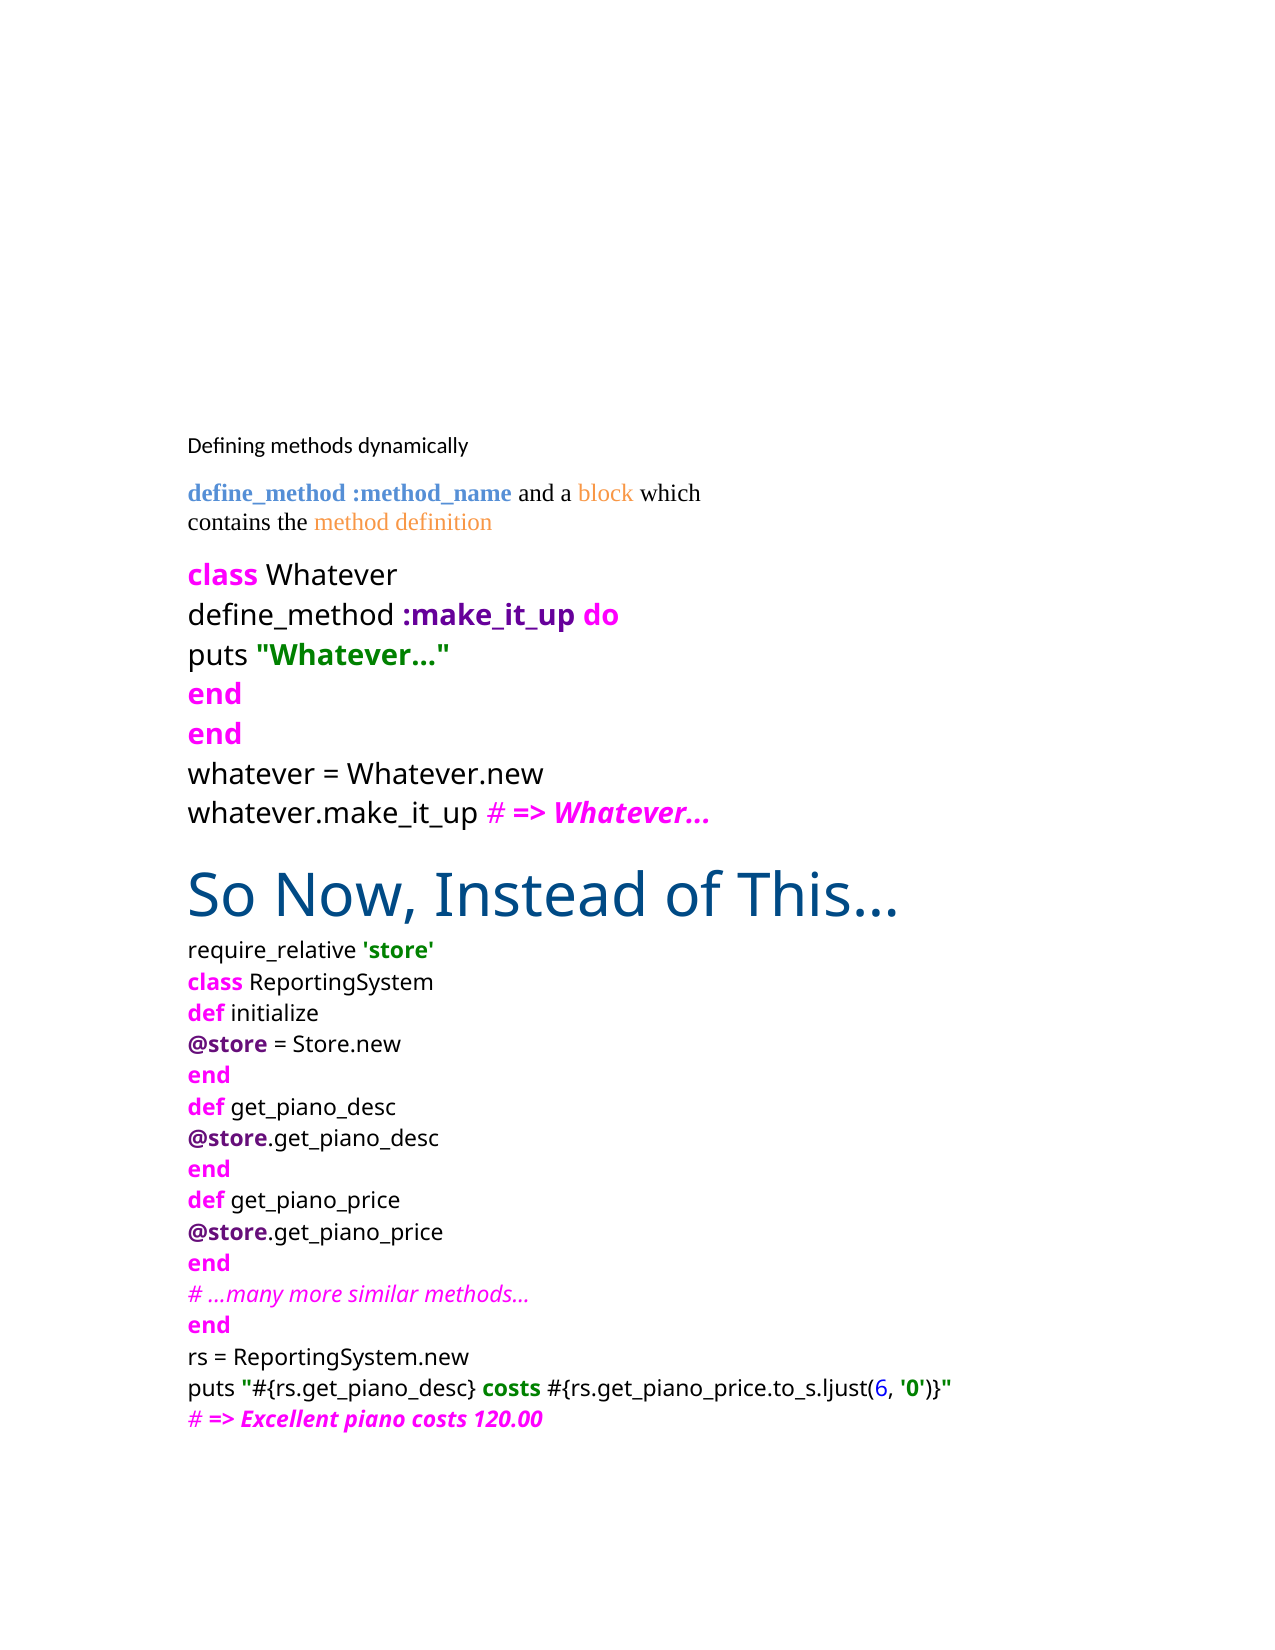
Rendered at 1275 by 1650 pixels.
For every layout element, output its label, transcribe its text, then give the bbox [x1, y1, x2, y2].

text class Whatever [187, 554, 1087, 594]
text # => Excellent piano costs 120.00 [187, 1403, 1087, 1434]
text @store.get_piano_price [187, 1216, 1087, 1247]
text end [187, 1247, 1087, 1278]
text whatever = Whatever.new [187, 753, 1087, 793]
text end [187, 1309, 1087, 1341]
text require_relative 'store' [187, 934, 1087, 966]
text define_method :make_it_up do [187, 594, 1087, 634]
text def get_piano_desc [187, 1091, 1087, 1122]
text end [187, 1059, 1087, 1091]
text end [187, 713, 1087, 753]
text puts "#{rs.get_piano_desc} costs #{rs.get_piano_price.to_s.ljust(6, '0')}" [187, 1372, 1087, 1403]
text So Now, Instead of This… [187, 852, 1087, 934]
text # ...many more similar methods... [187, 1278, 1087, 1309]
text Defining methods dynamically [187, 431, 1087, 459]
text def initialize [187, 997, 1087, 1028]
text contains the method definition [187, 507, 1087, 536]
text define_method :method_name and a block which [187, 478, 1087, 507]
text whatever.make_it_up # => Whatever... [187, 793, 1087, 832]
text rs = ReportingSystem.new [187, 1341, 1087, 1372]
text puts "Whatever..." [187, 634, 1087, 674]
text @store = Store.new [187, 1028, 1087, 1059]
text class ReportingSystem [187, 966, 1087, 997]
text def get_piano_price [187, 1184, 1087, 1216]
text @store.get_piano_desc [187, 1122, 1087, 1153]
text end [187, 1153, 1087, 1184]
text end [187, 674, 1087, 713]
